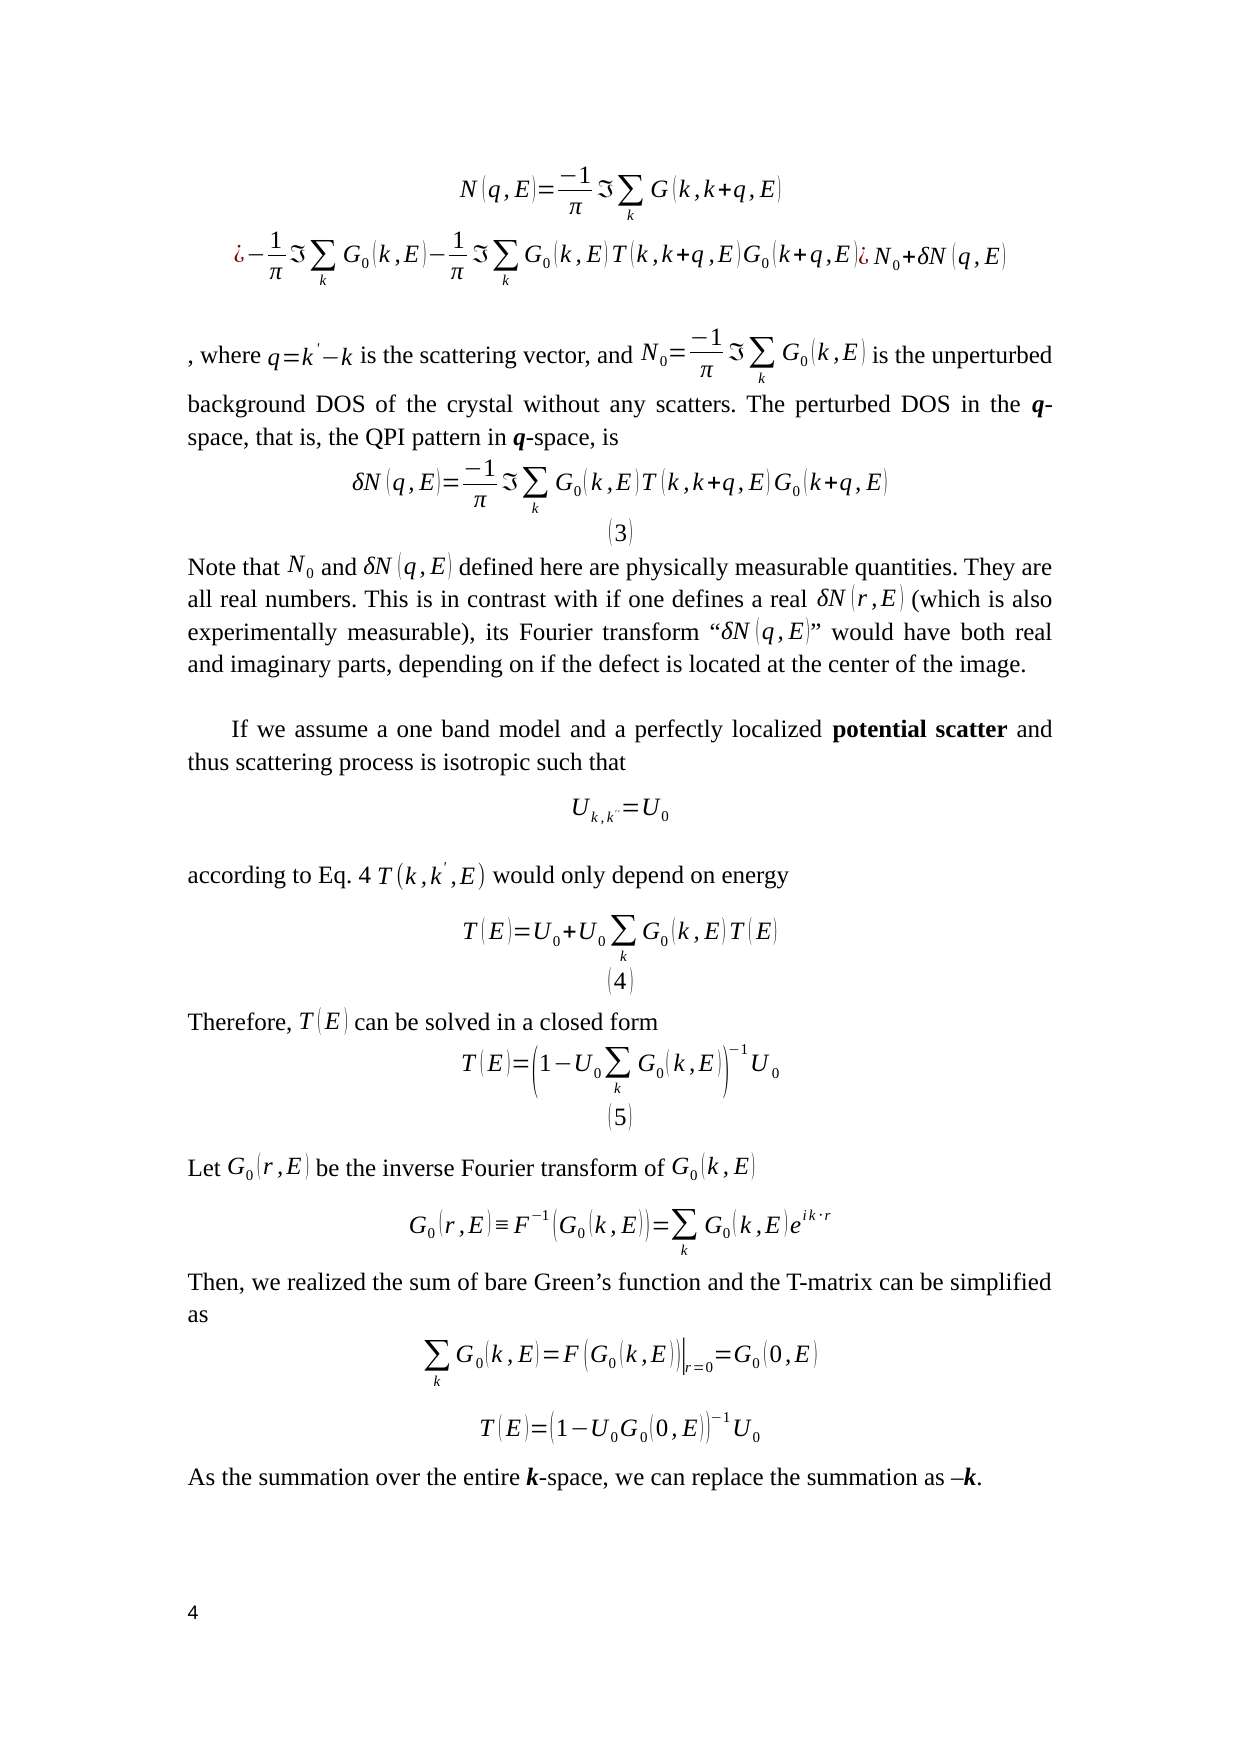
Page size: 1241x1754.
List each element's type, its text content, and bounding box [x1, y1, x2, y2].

text Note that and defined here are physically measurable quantities. They are all real numbers. This is in contrast with if one defines a real (which is also experimentally measurable), its Fourier transform “” would have both real and imaginary parts, depending on if the defect is located at the center of the image. [187, 550, 1053, 680]
text according to Eq. 4 would only depend on energy [187, 842, 1053, 907]
text Let be the inverse Fourier transform of [187, 1135, 1053, 1200]
text , where is the scattering vector, and is the unperturbed background DOS of the crystal without any scatters. The perturbed DOS in the q-space, that is, the QPI pattern in q-space, is [187, 322, 1053, 452]
text If we assume a one band model and a perfectly localized potential scatter and thus scattering process is isotropic such that [187, 712, 1053, 777]
text Therefore, can be solved in a closed form [187, 1005, 1053, 1037]
text Then, we realized the sum of bare Green’s function and the T-matrix can be simplified as [187, 1265, 1053, 1330]
text As the summation over the entire k-space, we can replace the summation as –k. [187, 1460, 1053, 1492]
